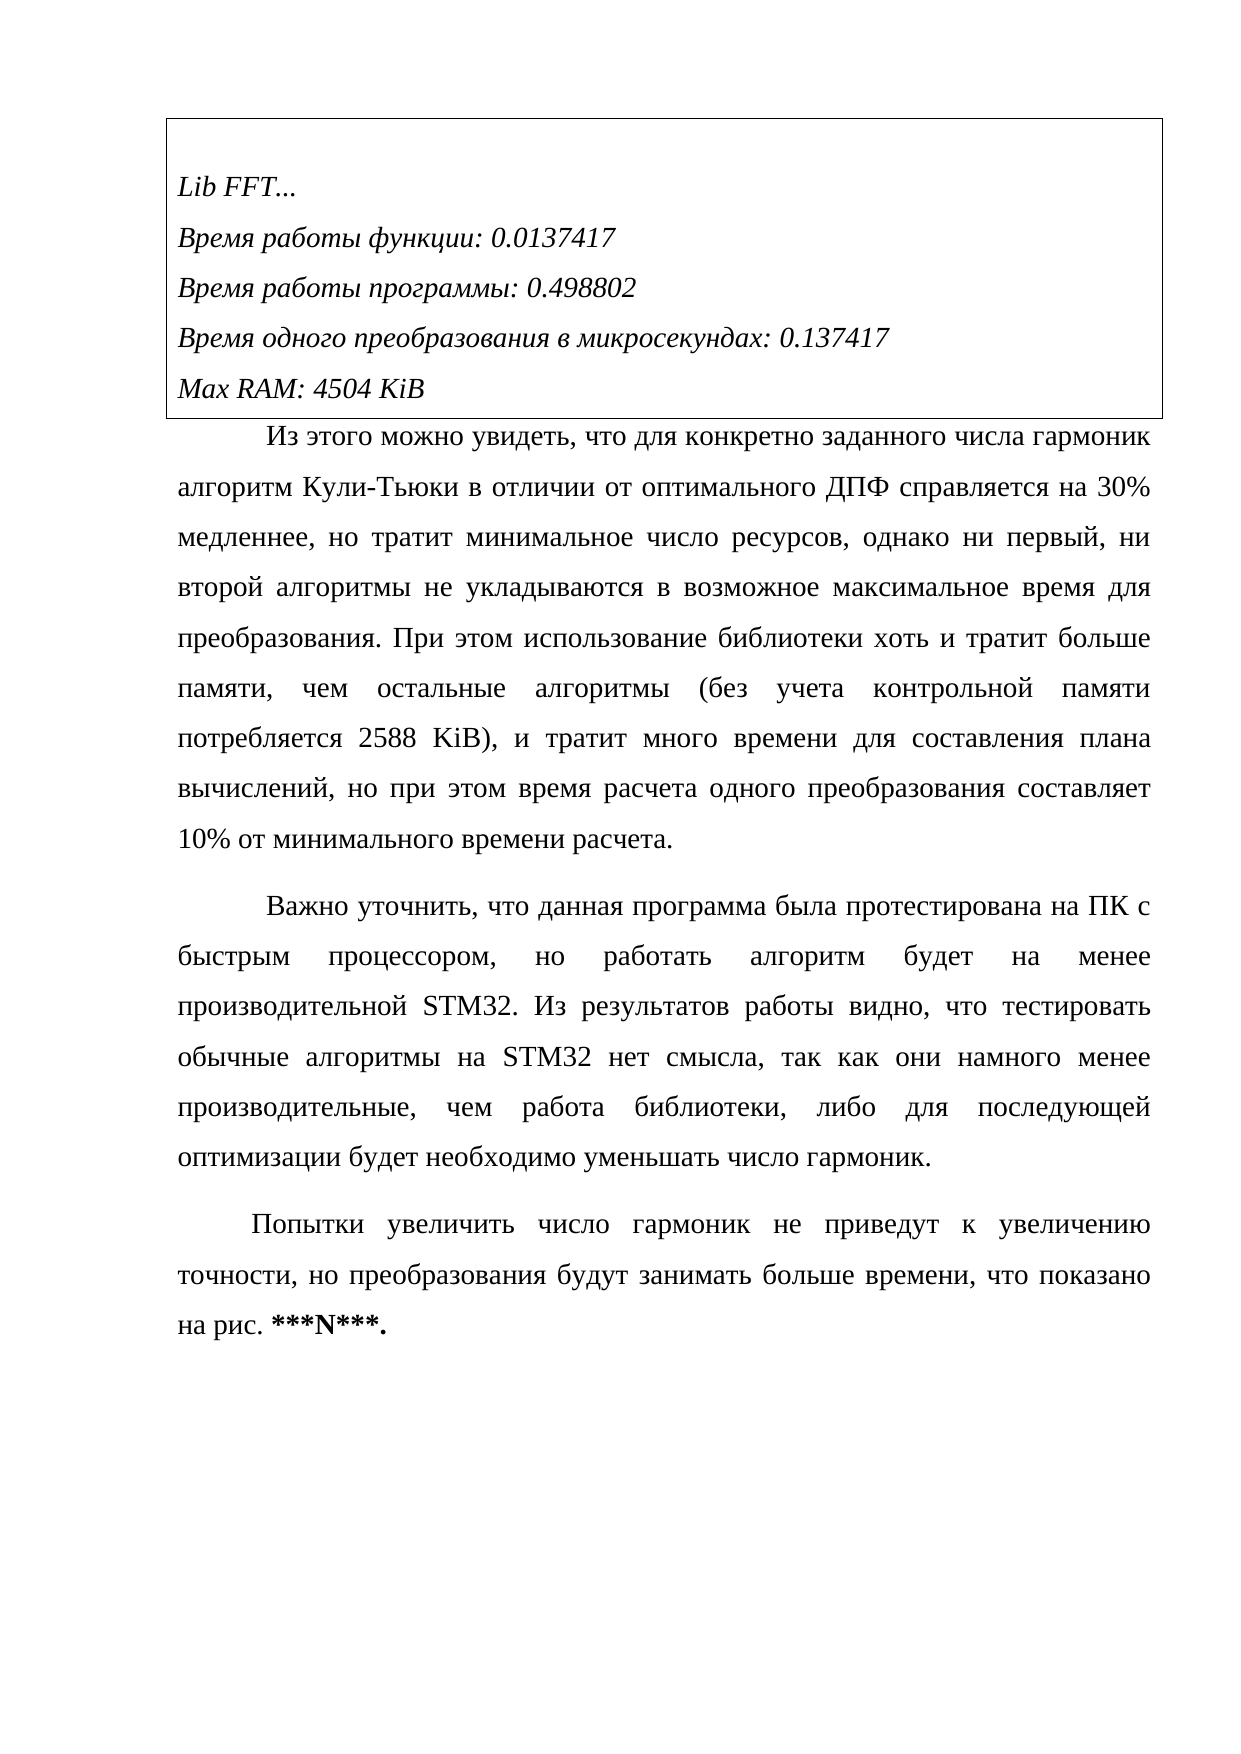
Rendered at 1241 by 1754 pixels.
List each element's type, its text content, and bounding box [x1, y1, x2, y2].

text Важно уточнить, что данная программа была протестирована на ПК с быстрым процессором, но работать алгоритм будет на менее производительной STM32. Из результатов работы видно, что тестировать обычные алгоритмы на STM32 нет смысла, так как они намного менее производительные, чем работа библиотеки, либо для последующей оптимизации будет необходимо уменьшать число гармоник. [177, 888, 1152, 1173]
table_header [167, 119, 1162, 417]
text Из этого можно увидеть, что для конкретно заданного числа гармоник алгоритм Кули-Тьюки в отличии от оптимального ДПФ справляется на 30% медленнее, но тратит минимальное число ресурсов, однако ни первый, ни второй алгоритмы не укладываются в возможное максимальное время для преобразования. При этом использование библиотеки хоть и тратит больше памяти, чем остальные алгоритмы (без учета контрольной памяти потребляется 2588 KiB), и тратит много времени для составления плана вычислений, но при этом время расчета одного преобразования составляет 10% от минимального времени расчета. [177, 419, 1152, 854]
text Попытки увеличить число гармоник не приведут к увеличению точности, но преобразования будут занимать больше времени, что показано на рис. ***N***. [177, 1206, 1152, 1341]
